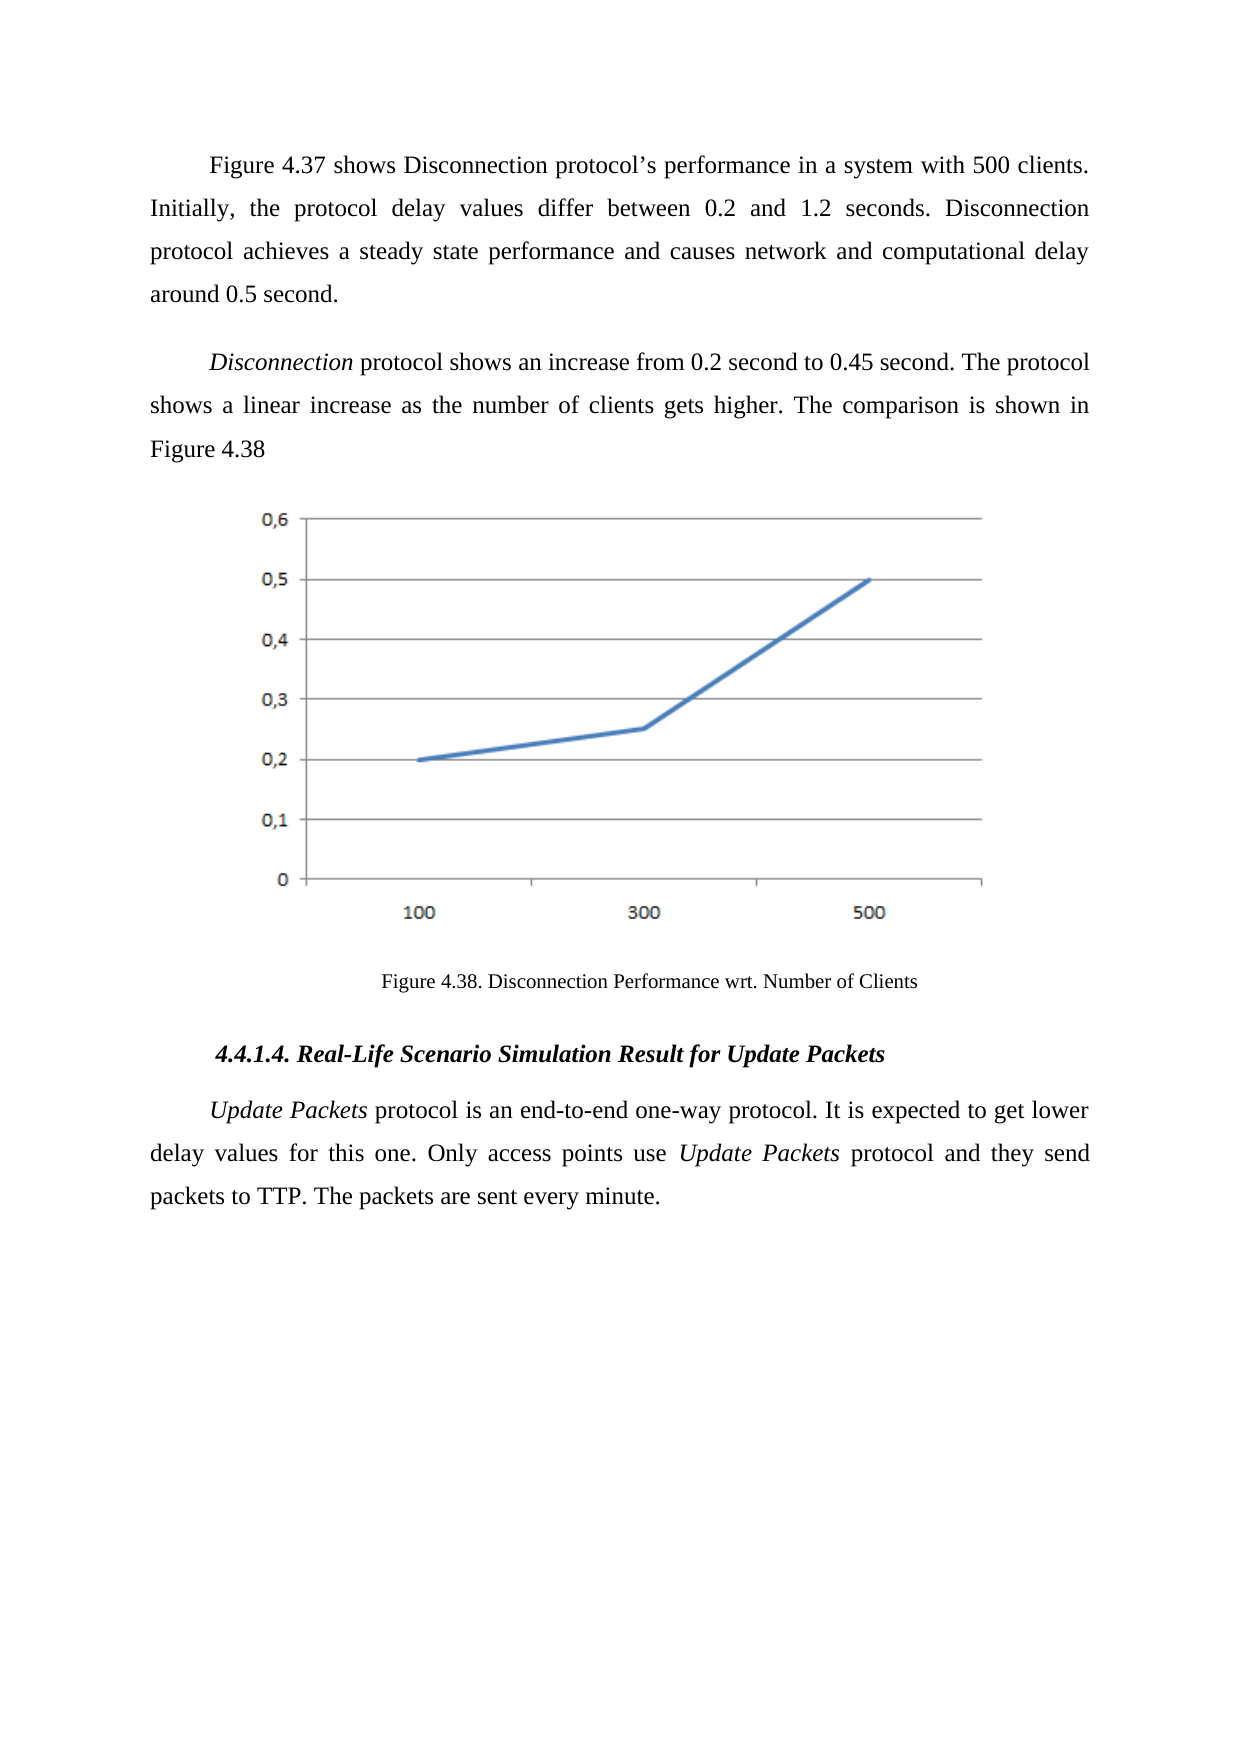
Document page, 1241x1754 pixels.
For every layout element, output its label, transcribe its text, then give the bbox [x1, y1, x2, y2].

subtitle 4.4.1.4. Real-Life Scenario Simulation Result for Update Packets [150, 1039, 1090, 1068]
picture [248, 501, 992, 930]
text Update Packets protocol is an end-to-end one-way protocol. It is expected to get lower delay values for this one. Only access points use Update Packets protocol and they send packets to TTP. The packets are sent every minute. [150, 1095, 1090, 1210]
text Figure 4.16 shows Disconnection protocol’s performance in a system with 500 clients. Initially, the protocol delay values differ between 0.2 and 1.2 seconds. Disconnection protocol achieves a steady state performance and causes network and computational delay around 0.5 second. [150, 150, 1090, 308]
